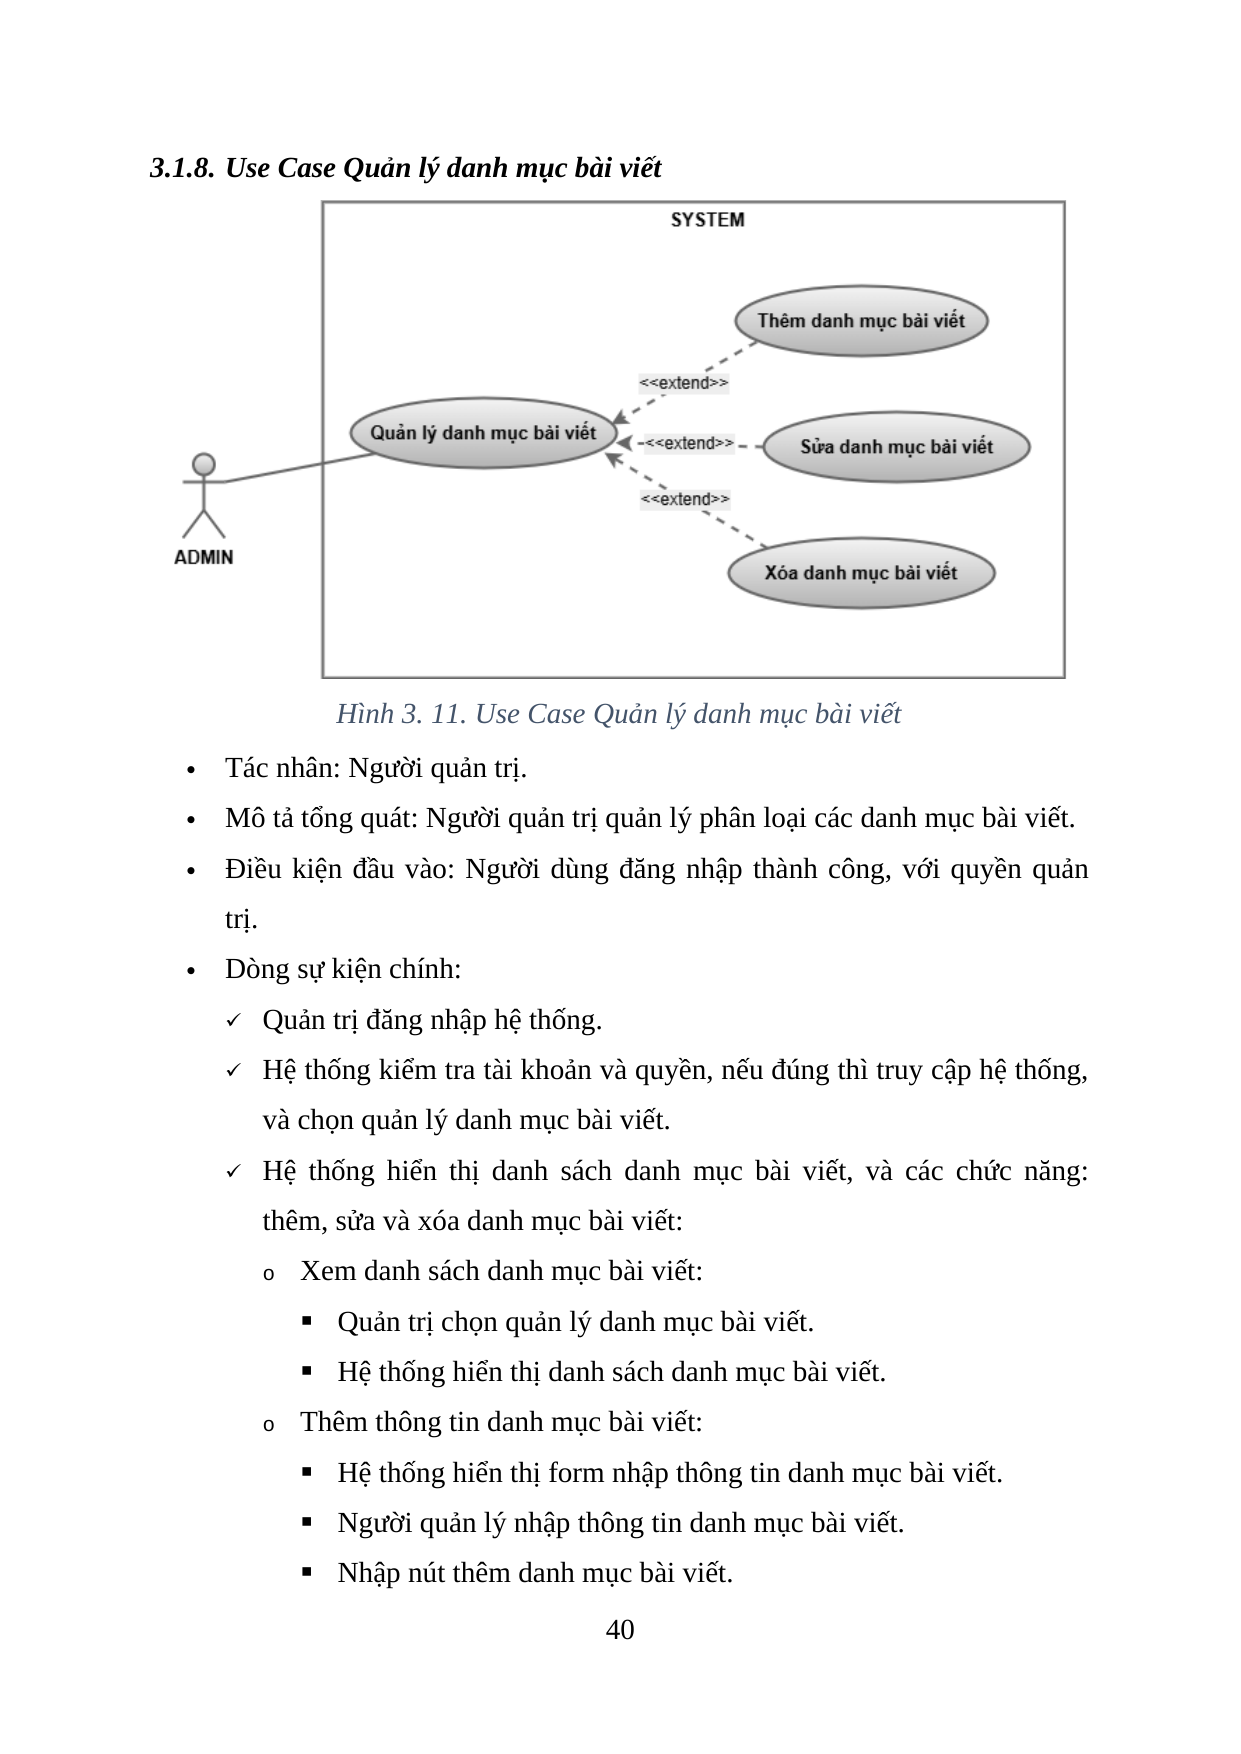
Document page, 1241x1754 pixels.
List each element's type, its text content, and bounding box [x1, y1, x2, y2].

list Hệ thống hiển thị danh sách danh mục bài viết. [300, 1354, 1090, 1388]
picture [174, 200, 1067, 679]
list Use Case Quản lý danh mục bài viết [150, 150, 1090, 183]
list Quản trị đăng nhập hệ thống. [225, 1002, 1090, 1035]
list Thêm thông tin danh mục bài viết: [262, 1404, 1090, 1438]
list Quản trị chọn quản lý danh mục bài viết. [300, 1304, 1090, 1337]
list Tác nhân: Người quản trị. [187, 750, 1090, 784]
list Người quản lý nhập thông tin danh mục bài viết. [300, 1505, 1090, 1539]
text Hình 3. 11. Use Case Quản lý danh mục bài viết [150, 696, 1090, 729]
list Hệ thống kiểm tra tài khoản và quyền, nếu đúng thì truy cập hệ thống, và chọn quản lý danh mục bài viết. [225, 1052, 1090, 1136]
list Hệ thống hiển thị form nhập thông tin danh mục bài viết. [300, 1455, 1090, 1488]
list Nhập nút thêm danh mục bài viết. [300, 1556, 1090, 1589]
list Xem danh sách danh mục bài viết: [262, 1253, 1090, 1287]
list Mô tả tổng quát: Người quản trị quản lý phân loại các danh mục bài viết. [187, 801, 1090, 834]
list Dòng sự kiện chính: [187, 951, 1090, 985]
list Điều kiện đầu vào: Người dùng đăng nhập thành công, với quyền quản trị. [187, 851, 1090, 935]
list Hệ thống hiển thị danh sách danh mục bài viết, và các chức năng: thêm, sửa và xóa danh mục bài viết: [225, 1153, 1090, 1237]
